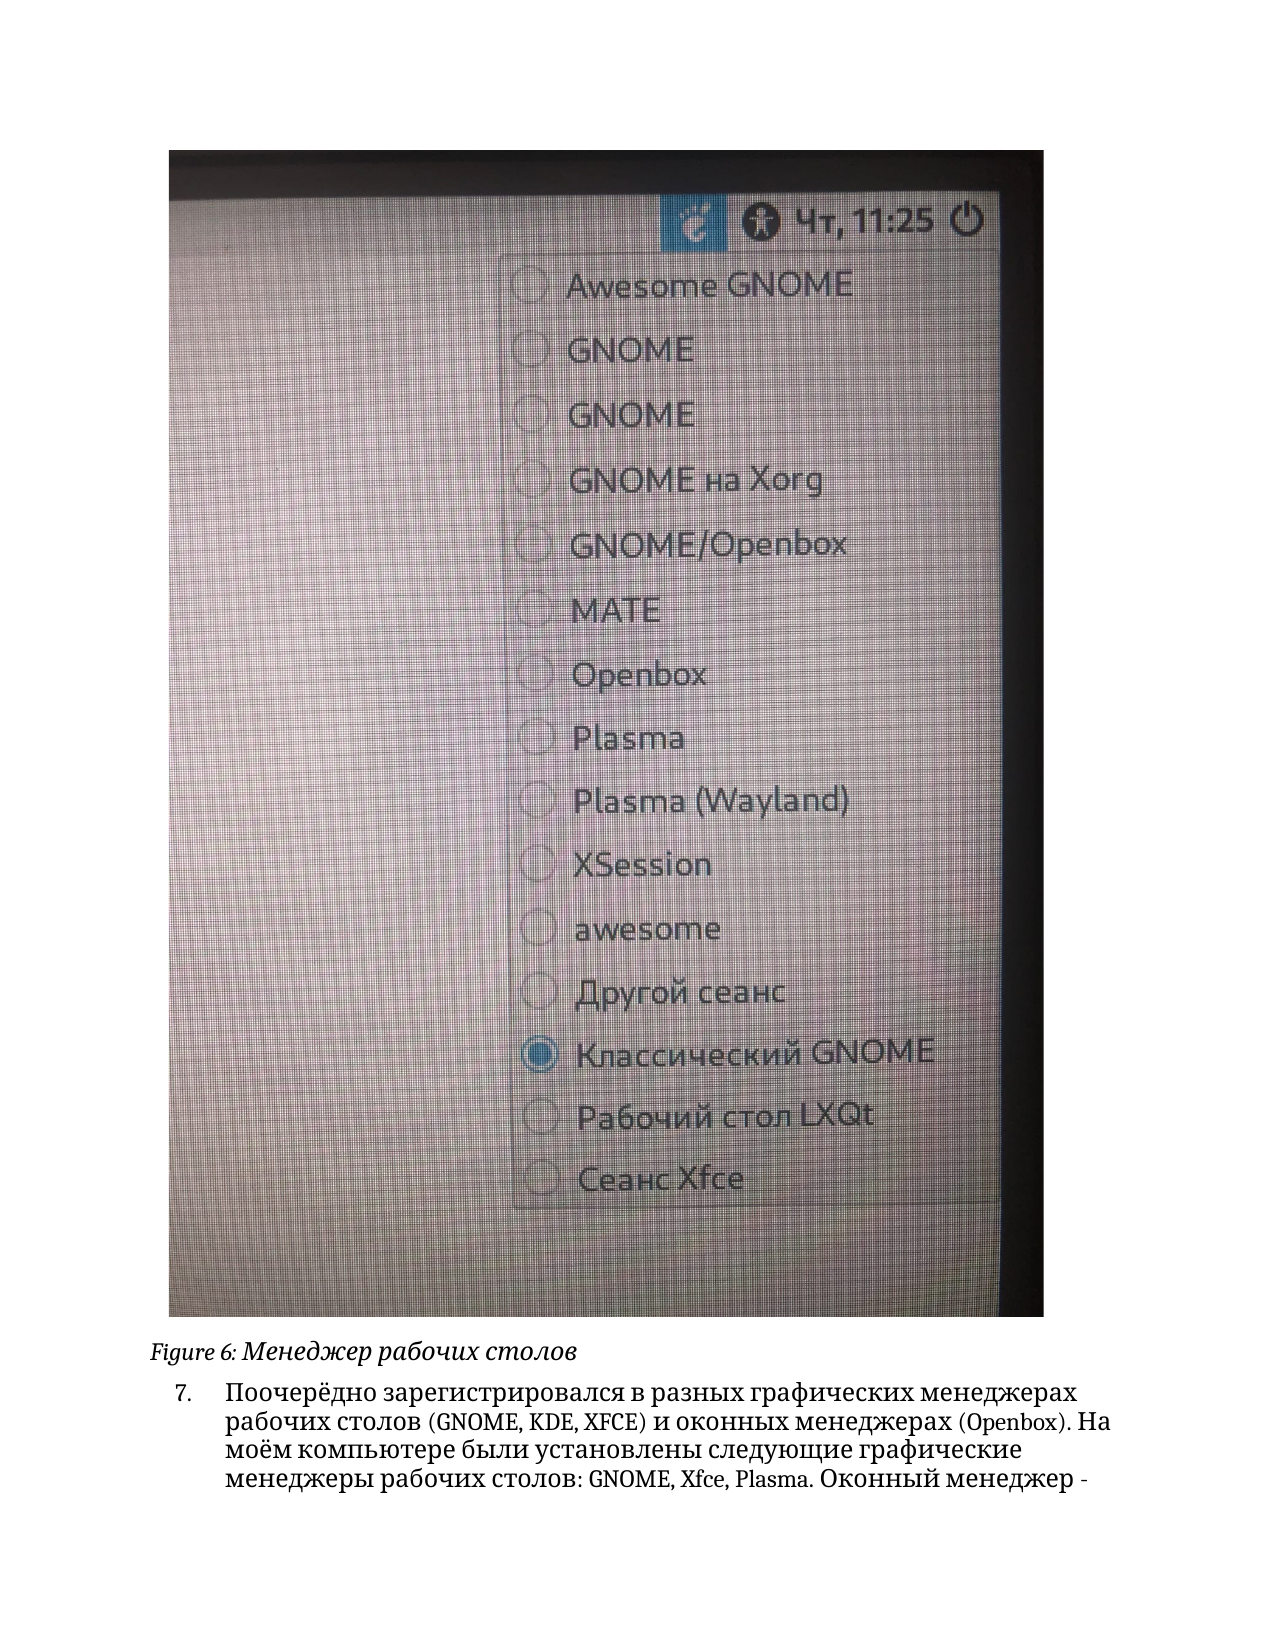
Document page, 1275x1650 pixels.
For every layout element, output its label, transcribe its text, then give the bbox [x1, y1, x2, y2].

text Figure 6: Менеджер рабочих столов [150, 1337, 1125, 1366]
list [175, 1379, 1125, 1494]
picture [168, 150, 1044, 1317]
